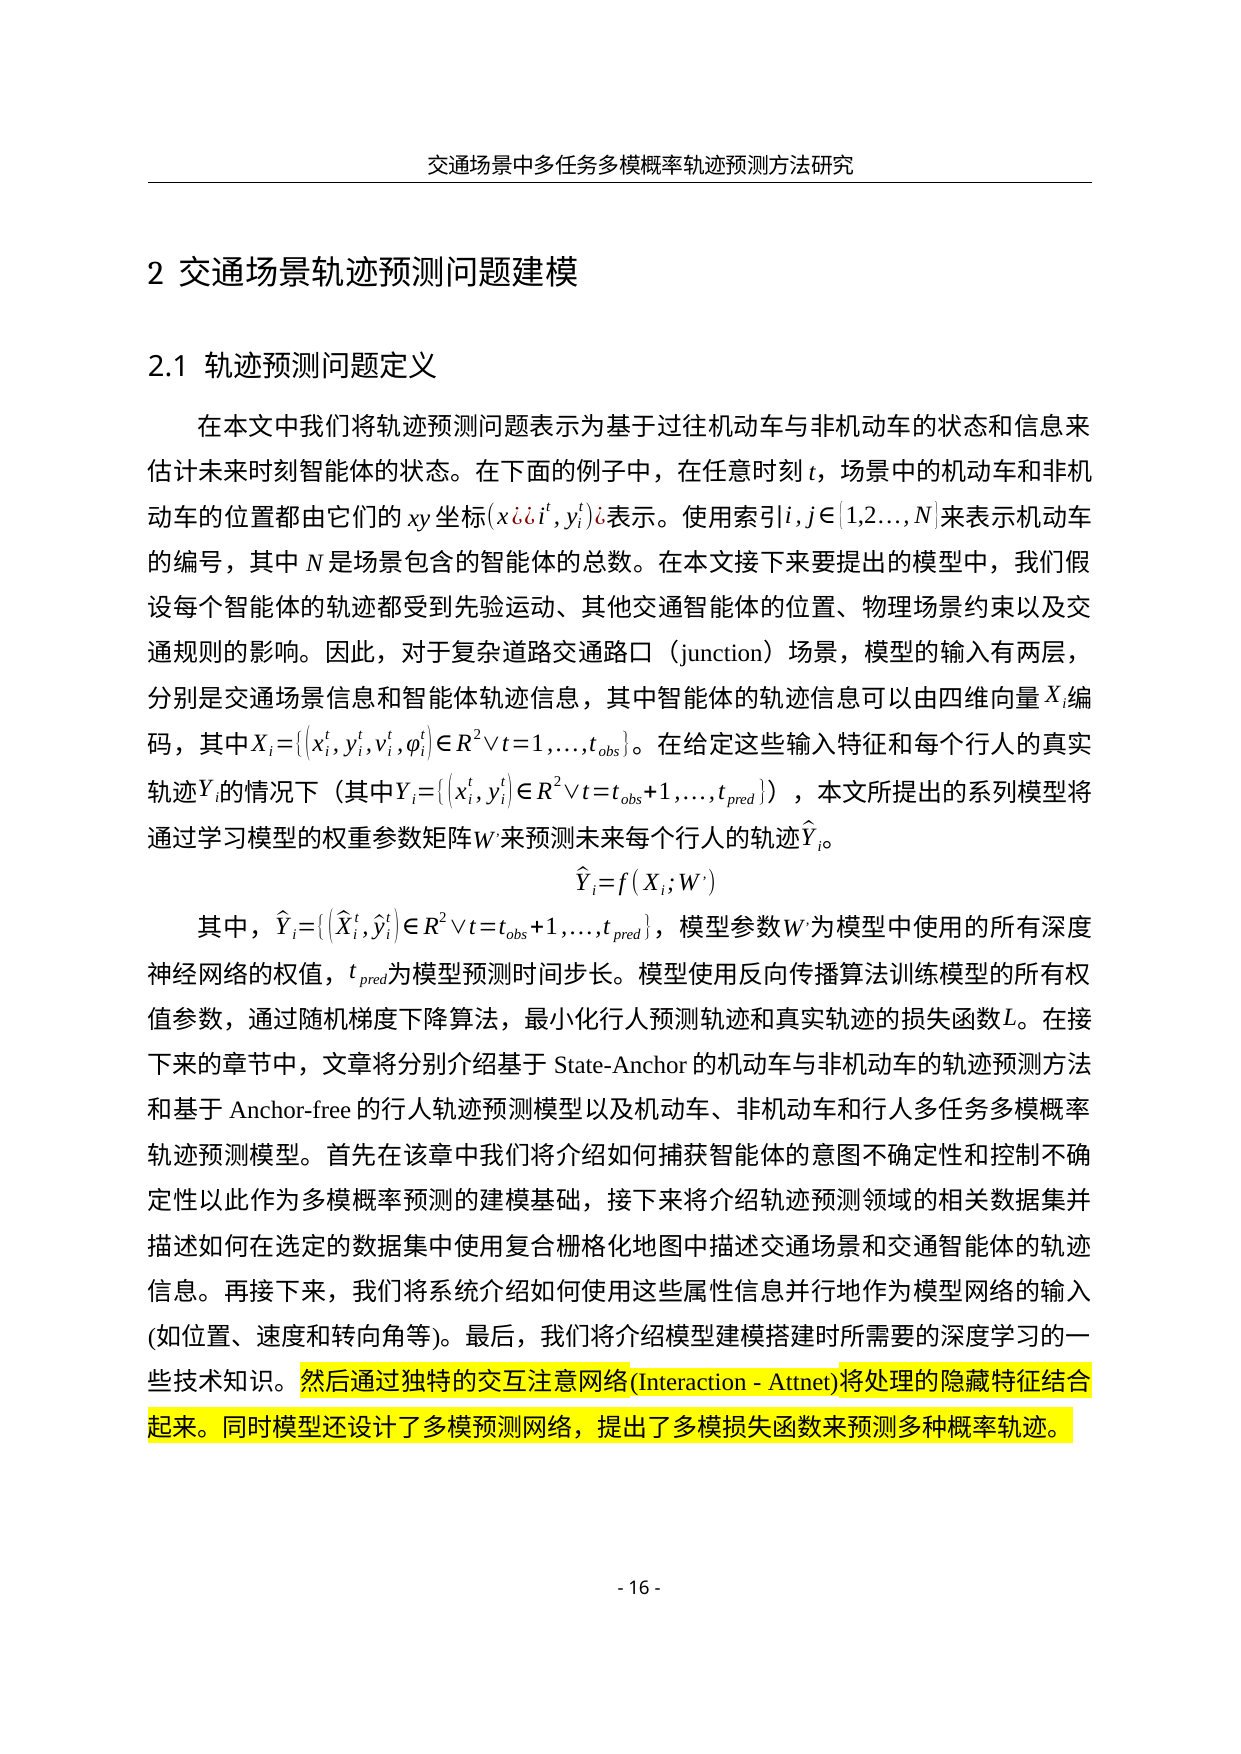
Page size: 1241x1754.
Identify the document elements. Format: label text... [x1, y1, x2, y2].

subtitle 2 交通场景轨迹预测问题建模 [148, 246, 1092, 294]
text 其中，，模型参数为模型中使用的所有深度神经网络的权值，为模型预测时间步长。模型使用反向传播算法训练模型的所有权值参数，通过随机梯度下降算法，最小化行人预测轨迹和真实轨迹的损失函数。在接下来的章节中，文章将分别介绍基于State-Anchor的机动车与非机动车的轨迹预测方法和基于Anchor-free的行人轨迹预测模型以及机动车、非机动车和行人多任务多模概率轨迹预测模型。首先在该章中我们将介绍如何捕获智能体的意图不确定性和控制不确定性以此作为多模概率预测的建模基础，接下来将介绍轨迹预测领域的相关数据集并描述如何在选定的数据集中使用复合栅格化地图中描述交通场景和交通智能体的轨迹信息。再接下来，我们将系统介绍如何使用这些属性信息并行地作为模型网络的输入(如位置、速度和转向角等)。最后，我们将介绍模型建模搭建时所需要的深度学习的一些技术知识。然后通过独特的交互注意网络(Interaction - Attnet)将处理的隐藏特征结合起来。同时模型还设计了多模预测网络，提出了多模损失函数来预测多种概率轨迹。 [148, 906, 1092, 1443]
subtitle 2.1 轨迹预测问题定义 [148, 343, 1092, 385]
text 在本文中我们将轨迹预测问题表示为基于过往机动车与非机动车的状态和信息来估计未来时刻智能体的状态。在下面的例子中，在任意时刻t，场景中的机动车和非机动车的位置都由它们的xy坐标表示。使用索引来表示机动车的编号，其中N是场景包含的智能体的总数。在本文接下来要提出的模型中，我们假设每个智能体的轨迹都受到先验运动、其他交通智能体的位置、物理场景约束以及交通规则的影响。因此，对于复杂道路交通路口（junction）场景，模型的输入有两层，分别是交通场景信息和智能体轨迹信息，其中智能体的轨迹信息可以由四维向量编码，其中。在给定这些输入特征和每个行人的真实轨迹的情况下（其中），本文所提出的系列模型将通过学习模型的权重参数矩阵来预测未来每个行人的轨迹。 [148, 406, 1092, 855]
